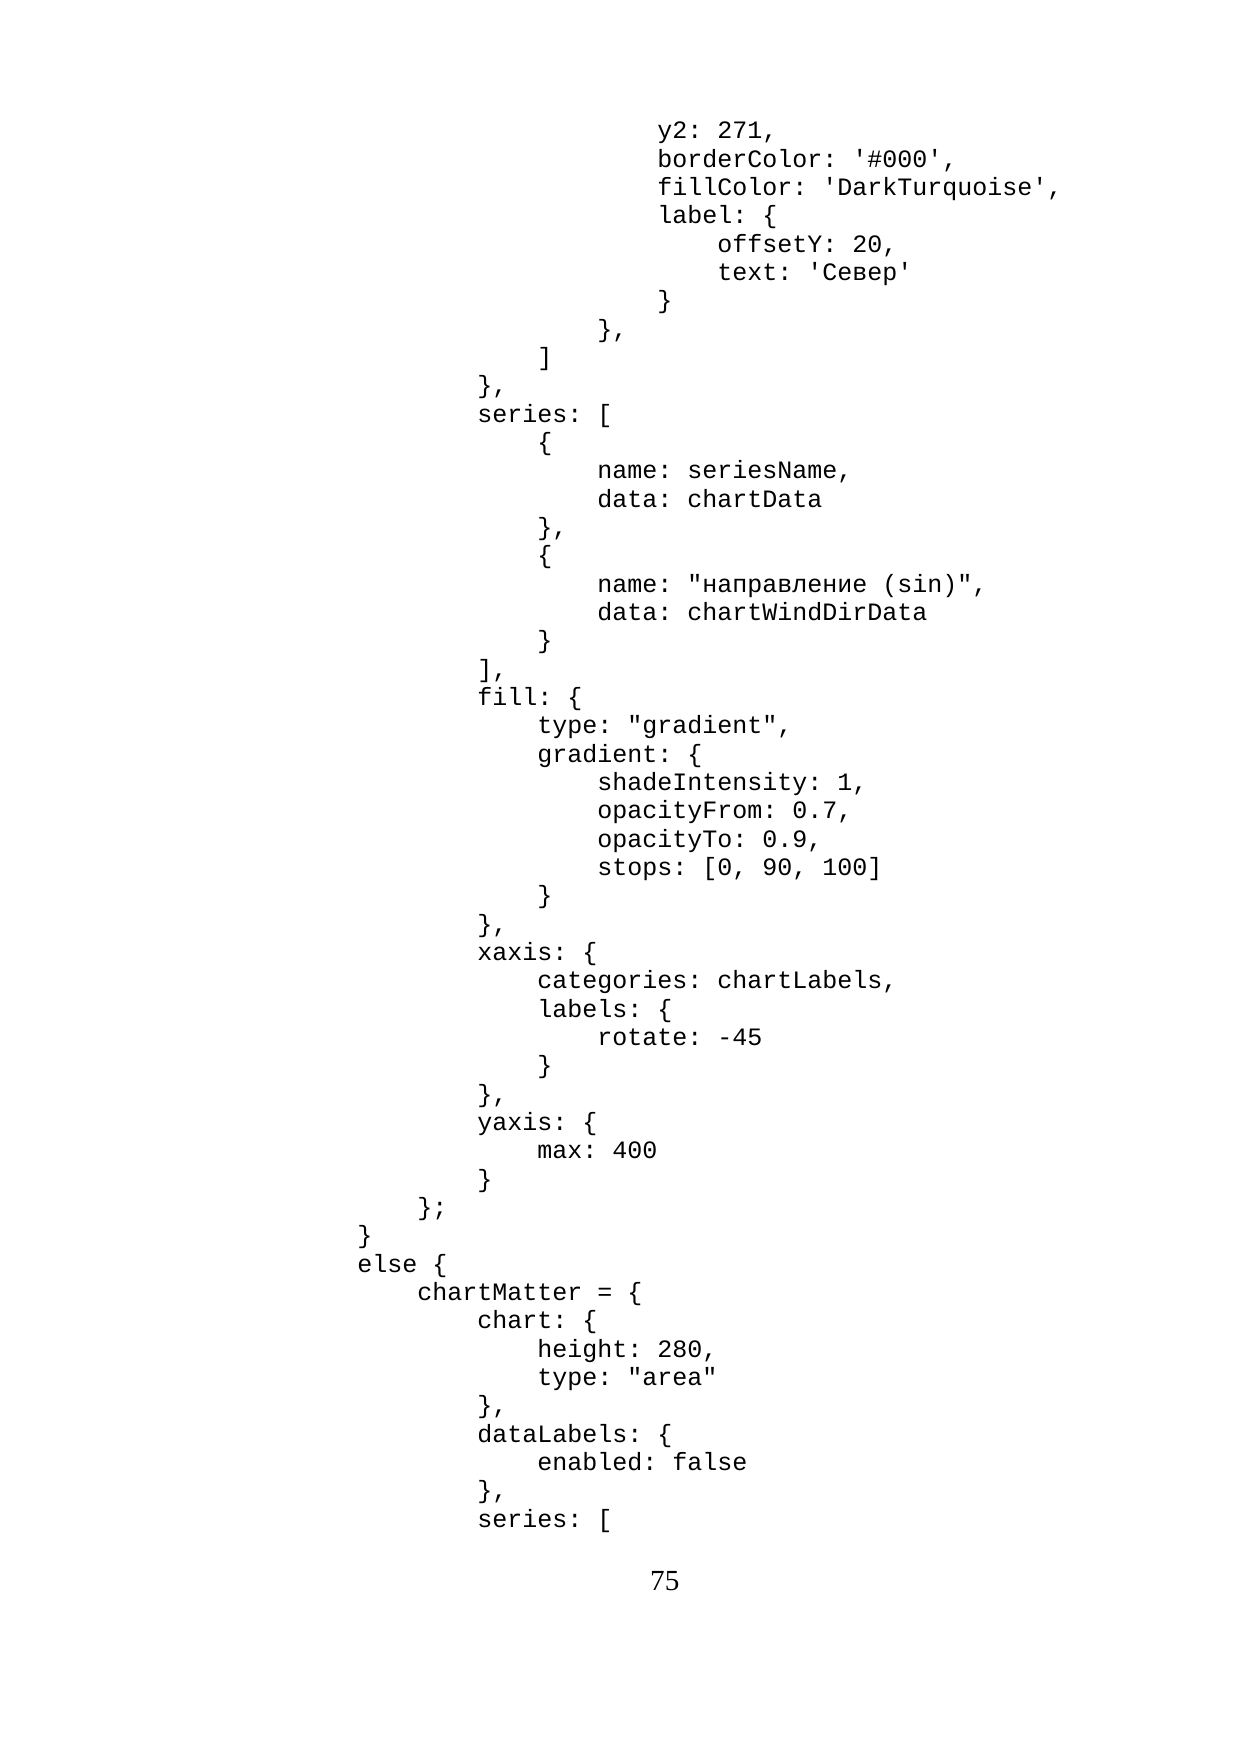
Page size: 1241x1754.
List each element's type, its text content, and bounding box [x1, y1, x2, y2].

text } [177, 628, 1152, 656]
text dataLabels: { [177, 1421, 1152, 1450]
text enabled: false [177, 1450, 1152, 1478]
text } [177, 1223, 1152, 1251]
text fillColor: 'DarkTurquoise', [177, 175, 1152, 203]
text label: { [177, 203, 1152, 231]
text series: [ [177, 1506, 1152, 1535]
text }, [177, 1081, 1152, 1110]
text chart: { [177, 1308, 1152, 1336]
text text: 'Север' [177, 260, 1152, 288]
text offsetY: 20, [177, 231, 1152, 260]
text xaxis: { [177, 940, 1152, 968]
text }, [177, 1393, 1152, 1421]
text }, [177, 515, 1152, 543]
text }, [177, 316, 1152, 345]
text data: chartData [177, 486, 1152, 515]
text stops: [0, 90, 100] [177, 855, 1152, 883]
text ] [177, 345, 1152, 373]
text ], [177, 656, 1152, 685]
text name: "направление (sin)", [177, 571, 1152, 600]
text } [177, 883, 1152, 911]
text name: seriesName, [177, 458, 1152, 486]
text y2: 271, [177, 118, 1152, 146]
text } [177, 1053, 1152, 1081]
text labels: { [177, 996, 1152, 1025]
text chartMatter = { [177, 1280, 1152, 1308]
text series: [ [177, 401, 1152, 430]
text opacityFrom: 0.7, [177, 798, 1152, 826]
text }, [177, 1478, 1152, 1506]
text } [177, 288, 1152, 316]
text } [177, 1166, 1152, 1195]
text }, [177, 373, 1152, 401]
text yaxis: { [177, 1110, 1152, 1138]
text }, [177, 911, 1152, 940]
text else { [177, 1251, 1152, 1280]
text max: 400 [177, 1138, 1152, 1166]
text { [177, 430, 1152, 458]
text shadeIntensity: 1, [177, 770, 1152, 798]
text borderColor: '#000', [177, 146, 1152, 175]
text gradient: { [177, 741, 1152, 770]
text fill: { [177, 685, 1152, 713]
text height: 280, [177, 1336, 1152, 1365]
text opacityTo: 0.9, [177, 826, 1152, 855]
text data: chartWindDirData [177, 600, 1152, 628]
text categories: chartLabels, [177, 968, 1152, 996]
text { [177, 543, 1152, 571]
text }; [177, 1195, 1152, 1223]
text rotate: -45 [177, 1025, 1152, 1053]
text type: "gradient", [177, 713, 1152, 741]
text type: "area" [177, 1365, 1152, 1393]
